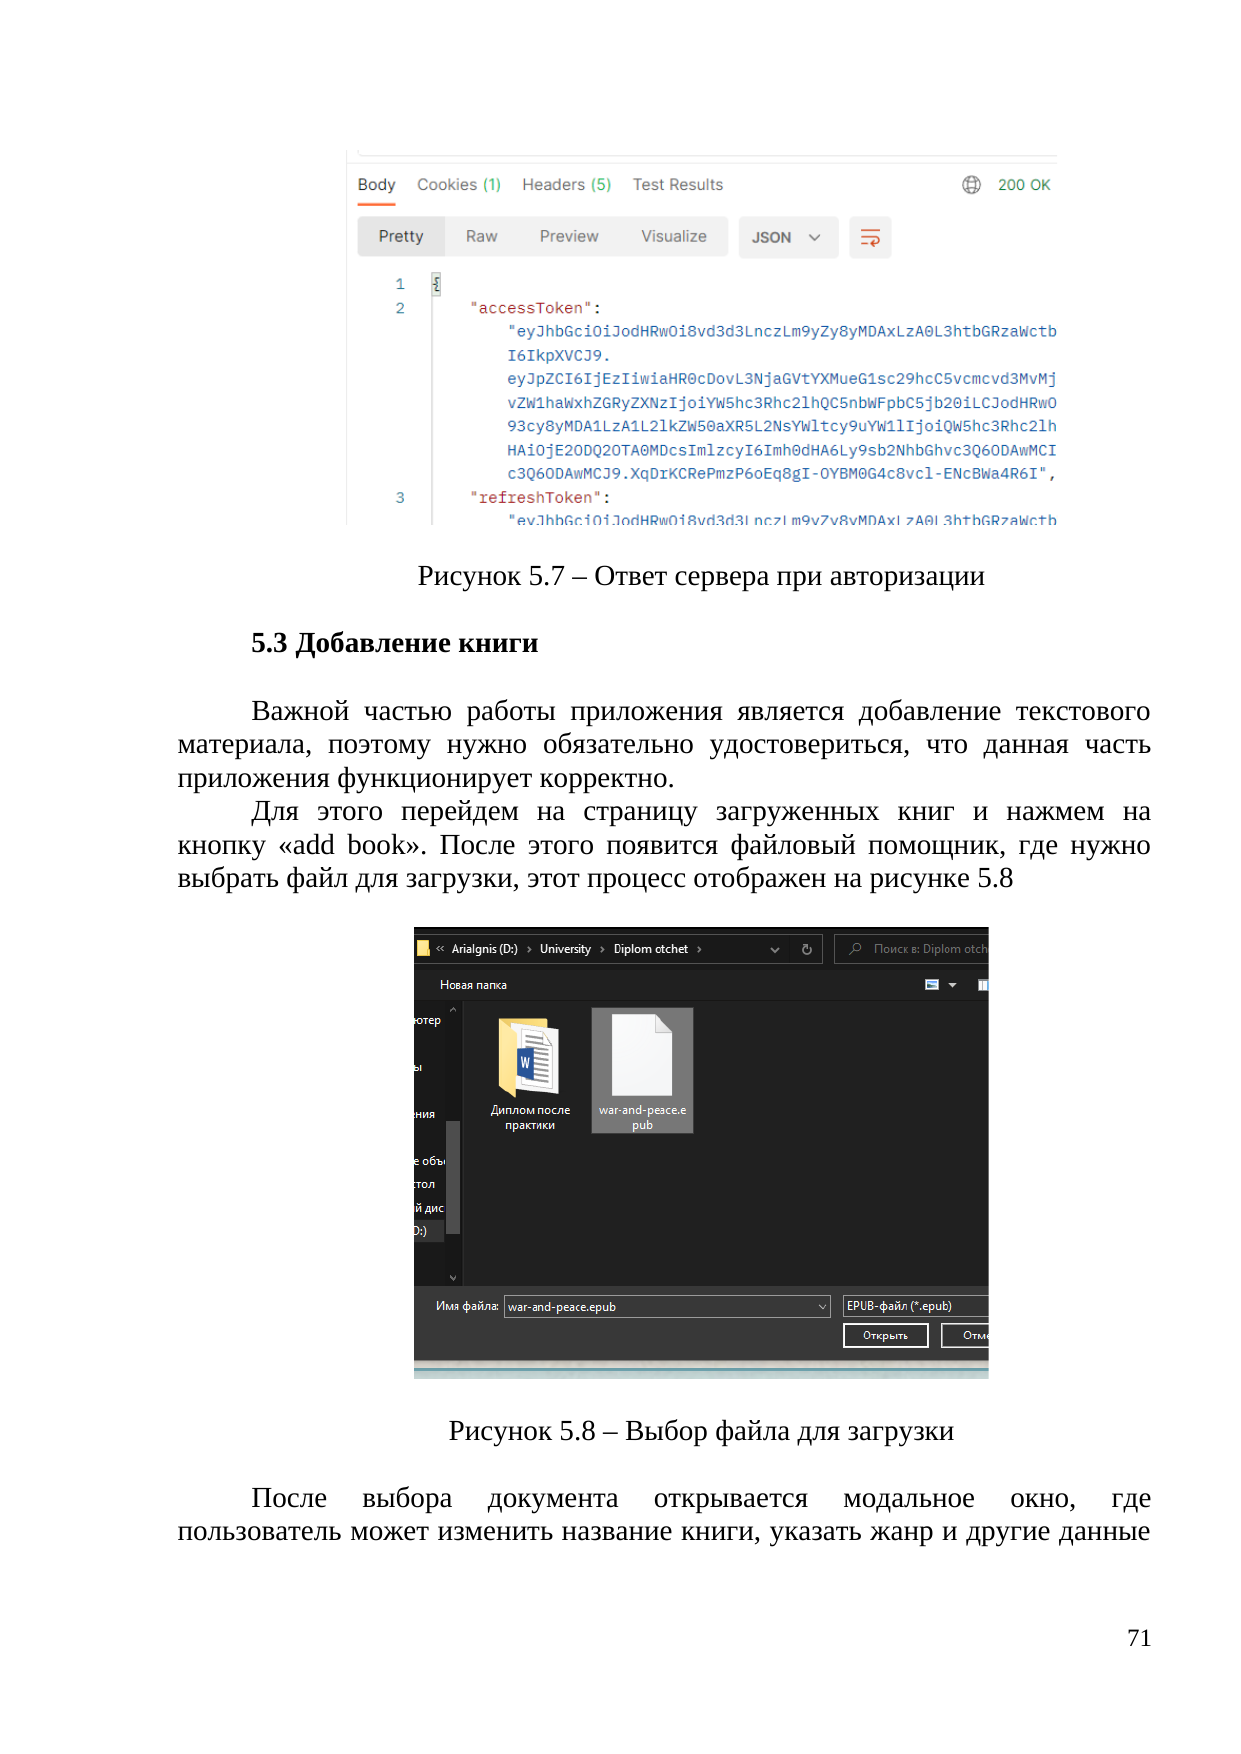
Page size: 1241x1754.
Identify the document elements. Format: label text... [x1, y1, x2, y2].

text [177, 1480, 1152, 1547]
text Важной частью работы приложения является добавление текстового материала, поэтому нужно обязательно удостовериться, что данная часть приложения функционирует корректно. [177, 693, 1152, 793]
text Рисунок 5.7 – Ответ сервера при авторизации [177, 558, 1152, 592]
title Добавление книги [251, 626, 1152, 659]
text Для этого перейдем на страницу загруженных книг и нажмем на кнопку «add book». После этого появится файловый помощник, где нужно выбрать файл для загрузки, этот процесс отображен на рисунке 5.8 [177, 793, 1152, 894]
picture [414, 927, 989, 1379]
picture [345, 150, 1058, 525]
text Рисунок 5.8 – Выбор файла для загрузки [177, 1413, 1152, 1446]
